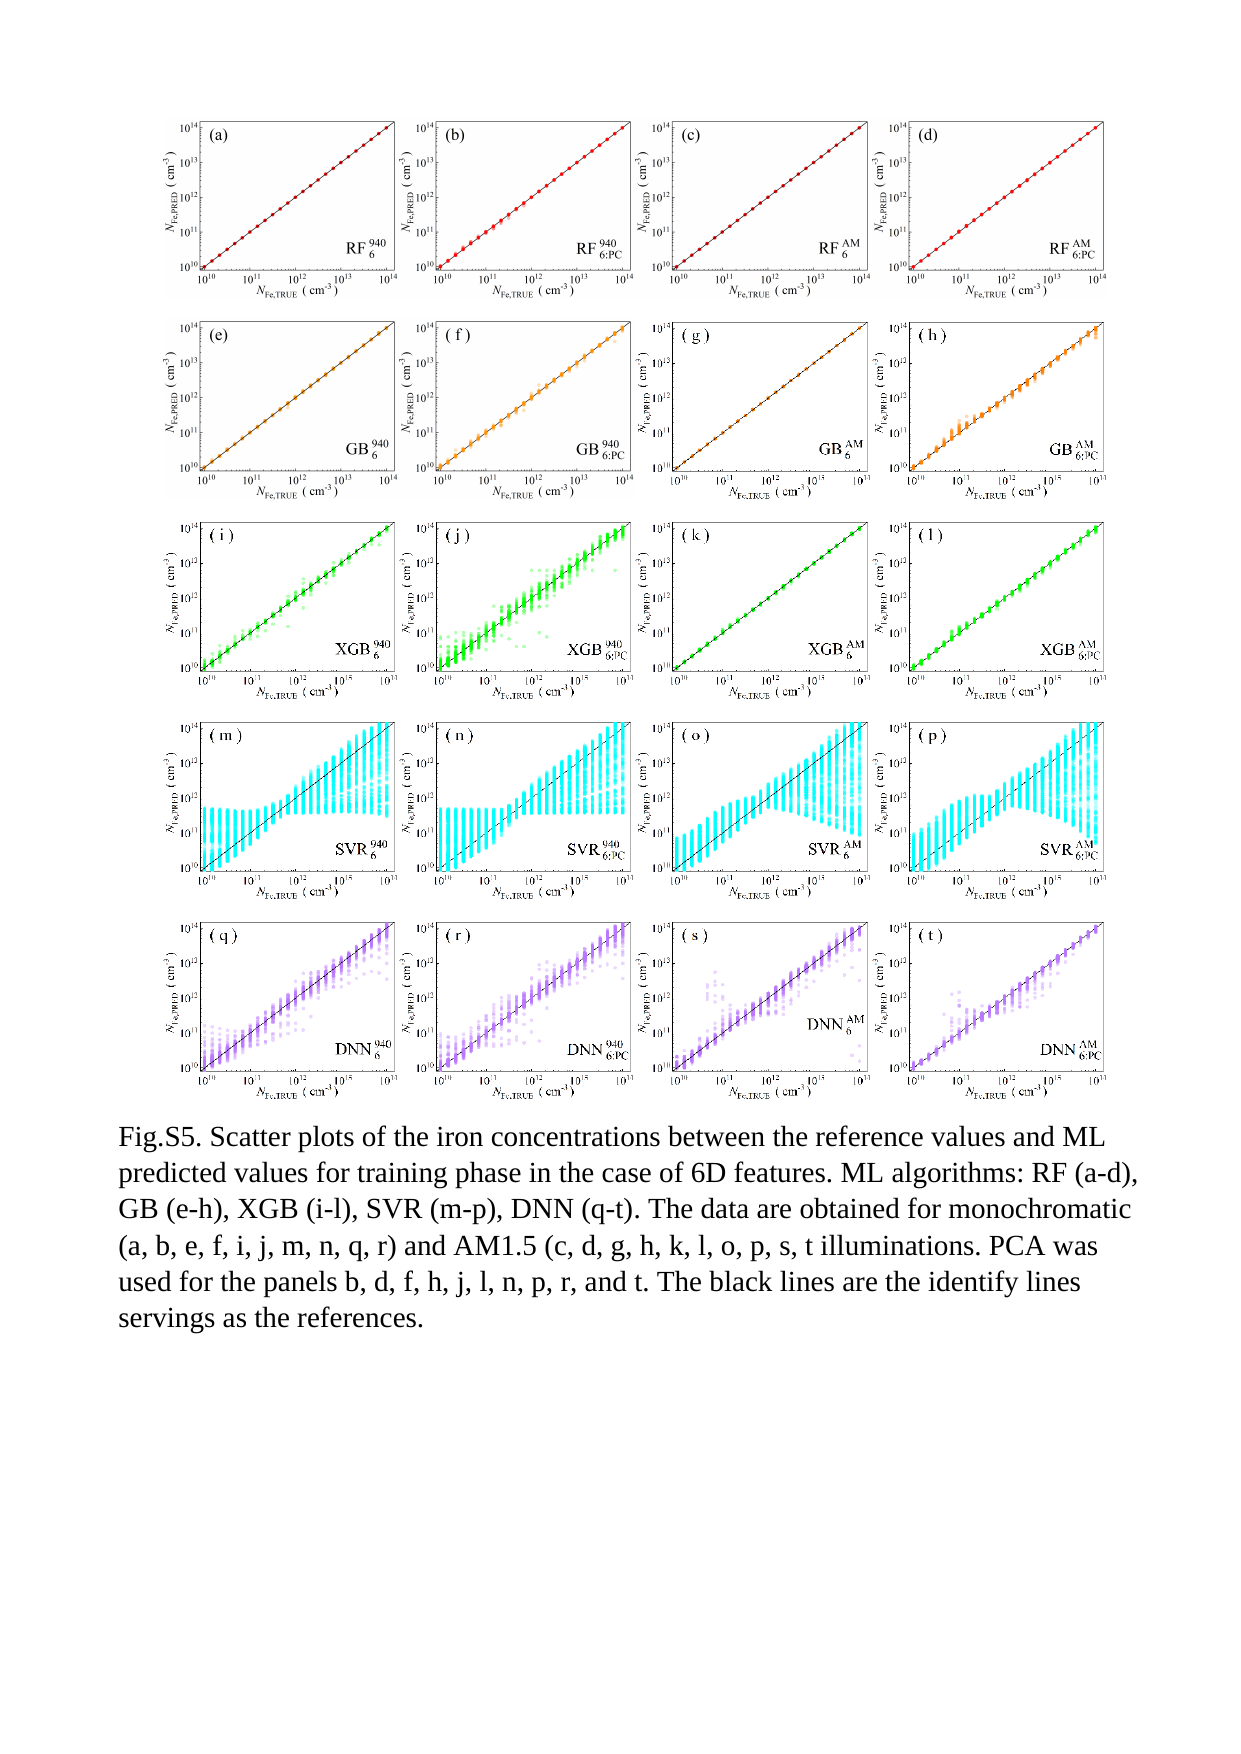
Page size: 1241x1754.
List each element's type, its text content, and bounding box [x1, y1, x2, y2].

picture [162, 918, 1108, 1100]
picture [162, 718, 1108, 900]
picture [162, 518, 1108, 700]
picture [162, 318, 1108, 500]
text Fig.S5. Scatter plots of the iron concentrations between the reference values and ML predicted values for training phase in the case of 6D features. ML algorithms: RF (a-d), GB (e-h), XGB (i-l), SVR (m-p), DNN (q-t). The data are obtained for monochromatic (a, b, e, f, i, j, m, n, q, r) and AM1.5 (c, d, g, h, k, l, o, p, s, t illuminations. PCA was used for the panels b, d, f, h, j, l, n, p, r, and t. The black lines are the identify lines servings as the references. [118, 1119, 1152, 1333]
picture [162, 118, 1108, 299]
